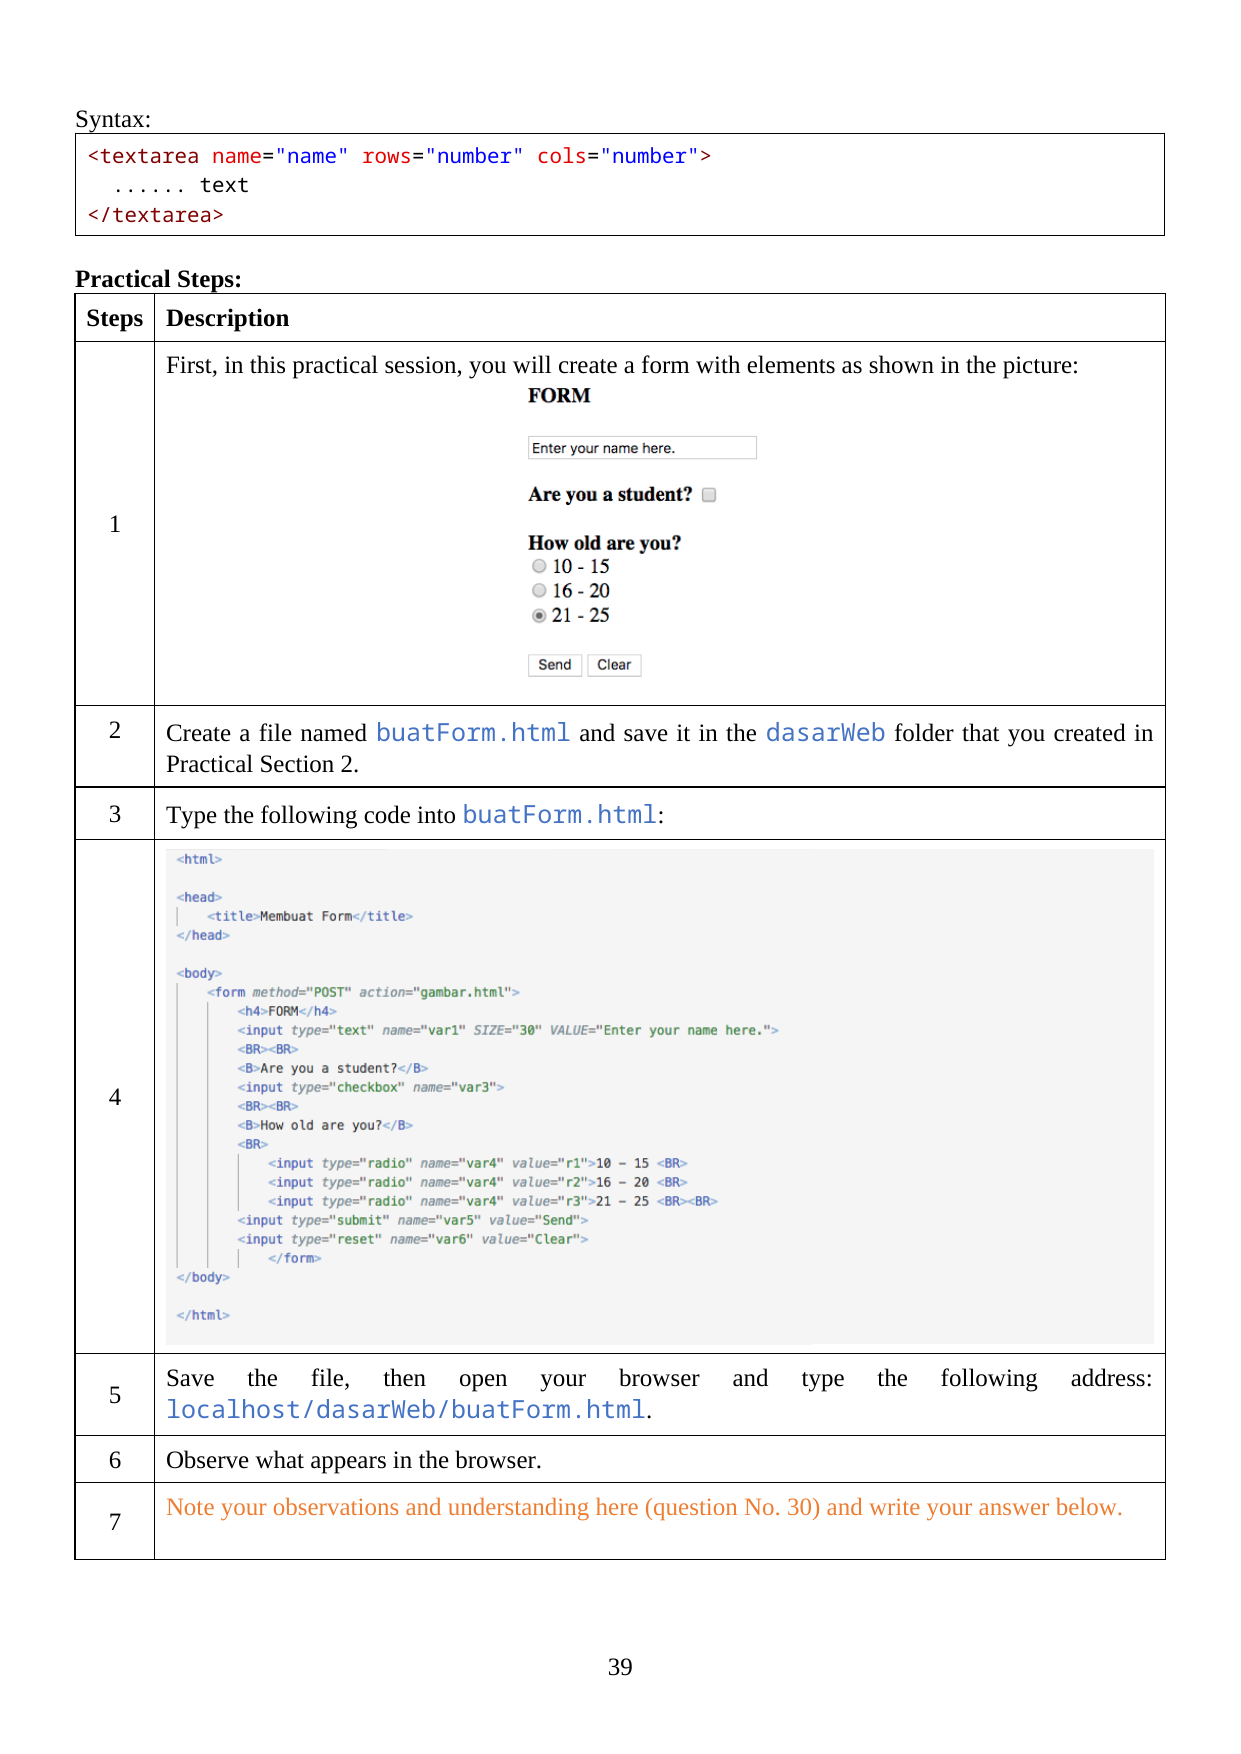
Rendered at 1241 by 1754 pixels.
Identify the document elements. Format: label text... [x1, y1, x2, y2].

table_header Description [155, 294, 1165, 341]
table_cell 3 [76, 788, 154, 839]
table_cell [155, 1483, 1165, 1558]
table_cell Observe what appears in the browser. [155, 1436, 1165, 1482]
table_cell 5 [76, 1354, 154, 1435]
text Syntax: [75, 104, 1165, 132]
table_cell 6 [76, 1436, 154, 1482]
table_cell Save the file, then open your browser and type the following address: localhost/dasarWeb/buatForm.html. [155, 1354, 1165, 1435]
table_cell [155, 840, 1165, 1353]
table_cell Type the following code into buatForm.html: [155, 788, 1165, 839]
table_cell 2 [76, 706, 154, 786]
picture [165, 849, 812, 1345]
table_cell Create a file named buatForm.html and save it in the dasarWeb folder that you created in Practical Section 2. [155, 706, 1165, 786]
table_cell First, in this practical session, you will create a form with elements as shown in the picture: [155, 342, 1165, 705]
text Practical Steps: [75, 264, 1165, 293]
picture [521, 379, 798, 696]
table_cell 1 [76, 342, 154, 705]
table_cell 4 [76, 840, 154, 1353]
table_header <textarea name="name" rows="number" cols="number"> ...... text </textarea> [76, 134, 1164, 234]
table_cell 7 [76, 1483, 154, 1558]
table_header Steps [76, 294, 154, 341]
